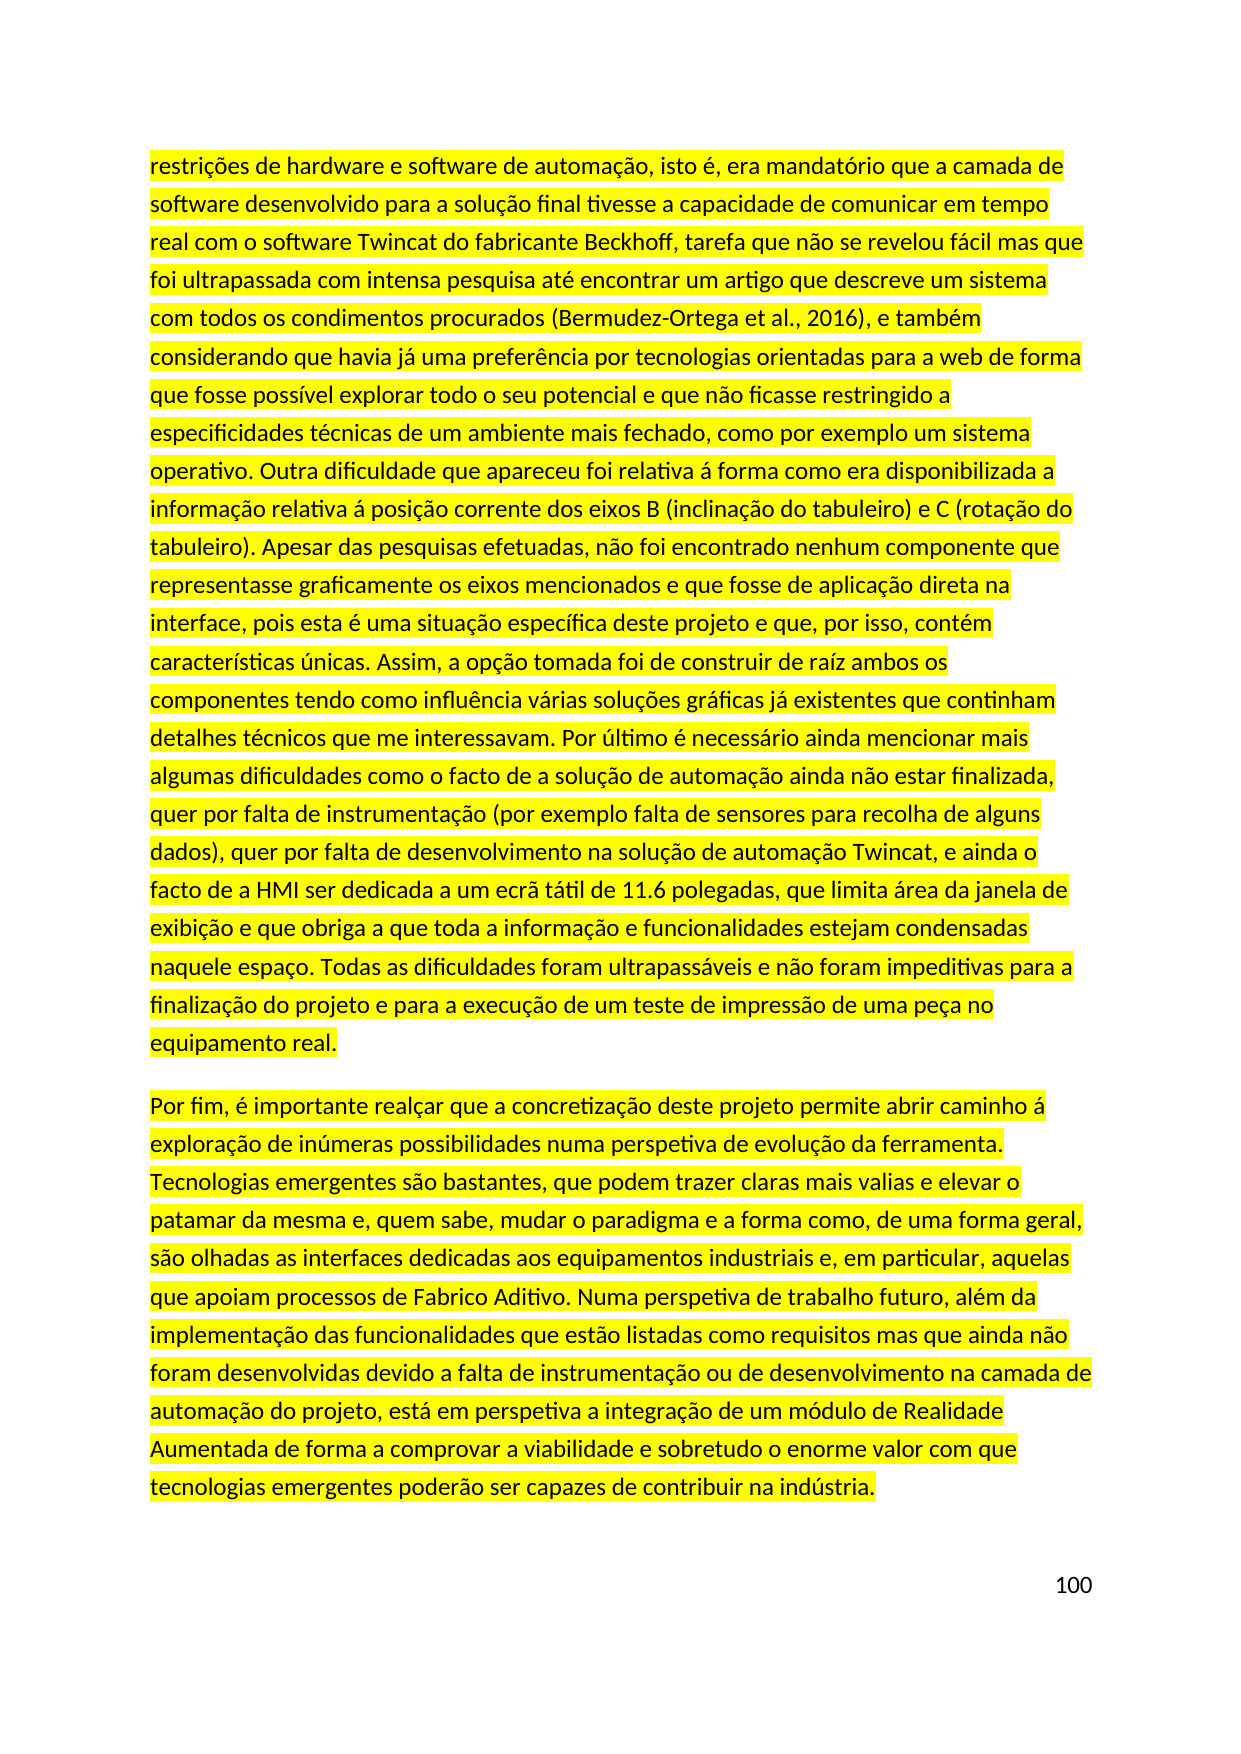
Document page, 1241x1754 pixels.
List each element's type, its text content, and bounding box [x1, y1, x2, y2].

text Por fim, é importante realçar que a concretização deste projeto permite abrir caminho á exploração de inúmeras possibilidades numa perspetiva de evolução da ferramenta. Tecnologias emergentes são bastantes, que podem trazer claras mais valias e elevar o patamar da mesma e, quem sabe, mudar o paradigma e a forma como, de uma forma geral, são olhadas as interfaces dedicadas aos equipamentos industriais e, em particular, aquelas que apoiam processos de Fabrico Aditivo. Numa perspetiva de trabalho futuro, além da implementação das funcionalidades que estão listadas como requisitos mas que ainda não foram desenvolvidas devido a falta de instrumentação ou de desenvolvimento na camada de automação do projeto, está em perspetiva a integração de um módulo de Realidade Aumentada de forma a comprovar a viabilidade e sobretudo o enorme valor com que tecnologias emergentes poderão ser capazes de contribuir na indústria. [150, 1090, 1092, 1357]
text Por fim, é importante realçar que a concretização deste projeto permite abrir caminho á exploração de inúmeras possibilidades numa perspetiva de evolução da ferramenta. Tecnologias emergentes são bastantes, que podem trazer claras mais valias e elevar o patamar da mesma e, quem sabe, mudar o paradigma e a forma como, de uma forma geral, são olhadas as interfaces dedicadas aos equipamentos industriais e, em particular, aquelas que apoiam processos de Fabrico Aditivo. Numa perspetiva de trabalho futuro, além da implementação das funcionalidades que estão listadas como requisitos mas que ainda não foram desenvolvidas devido a falta de instrumentação ou de desenvolvimento na camada de automação do projeto, está em perspetiva a integração de um módulo de Realidade Aumentada de forma a comprovar a viabilidade e sobretudo o enorme valor com que tecnologias emergentes poderão ser capazes de contribuir na indústria. [150, 1387, 1092, 1502]
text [150, 150, 1092, 1057]
